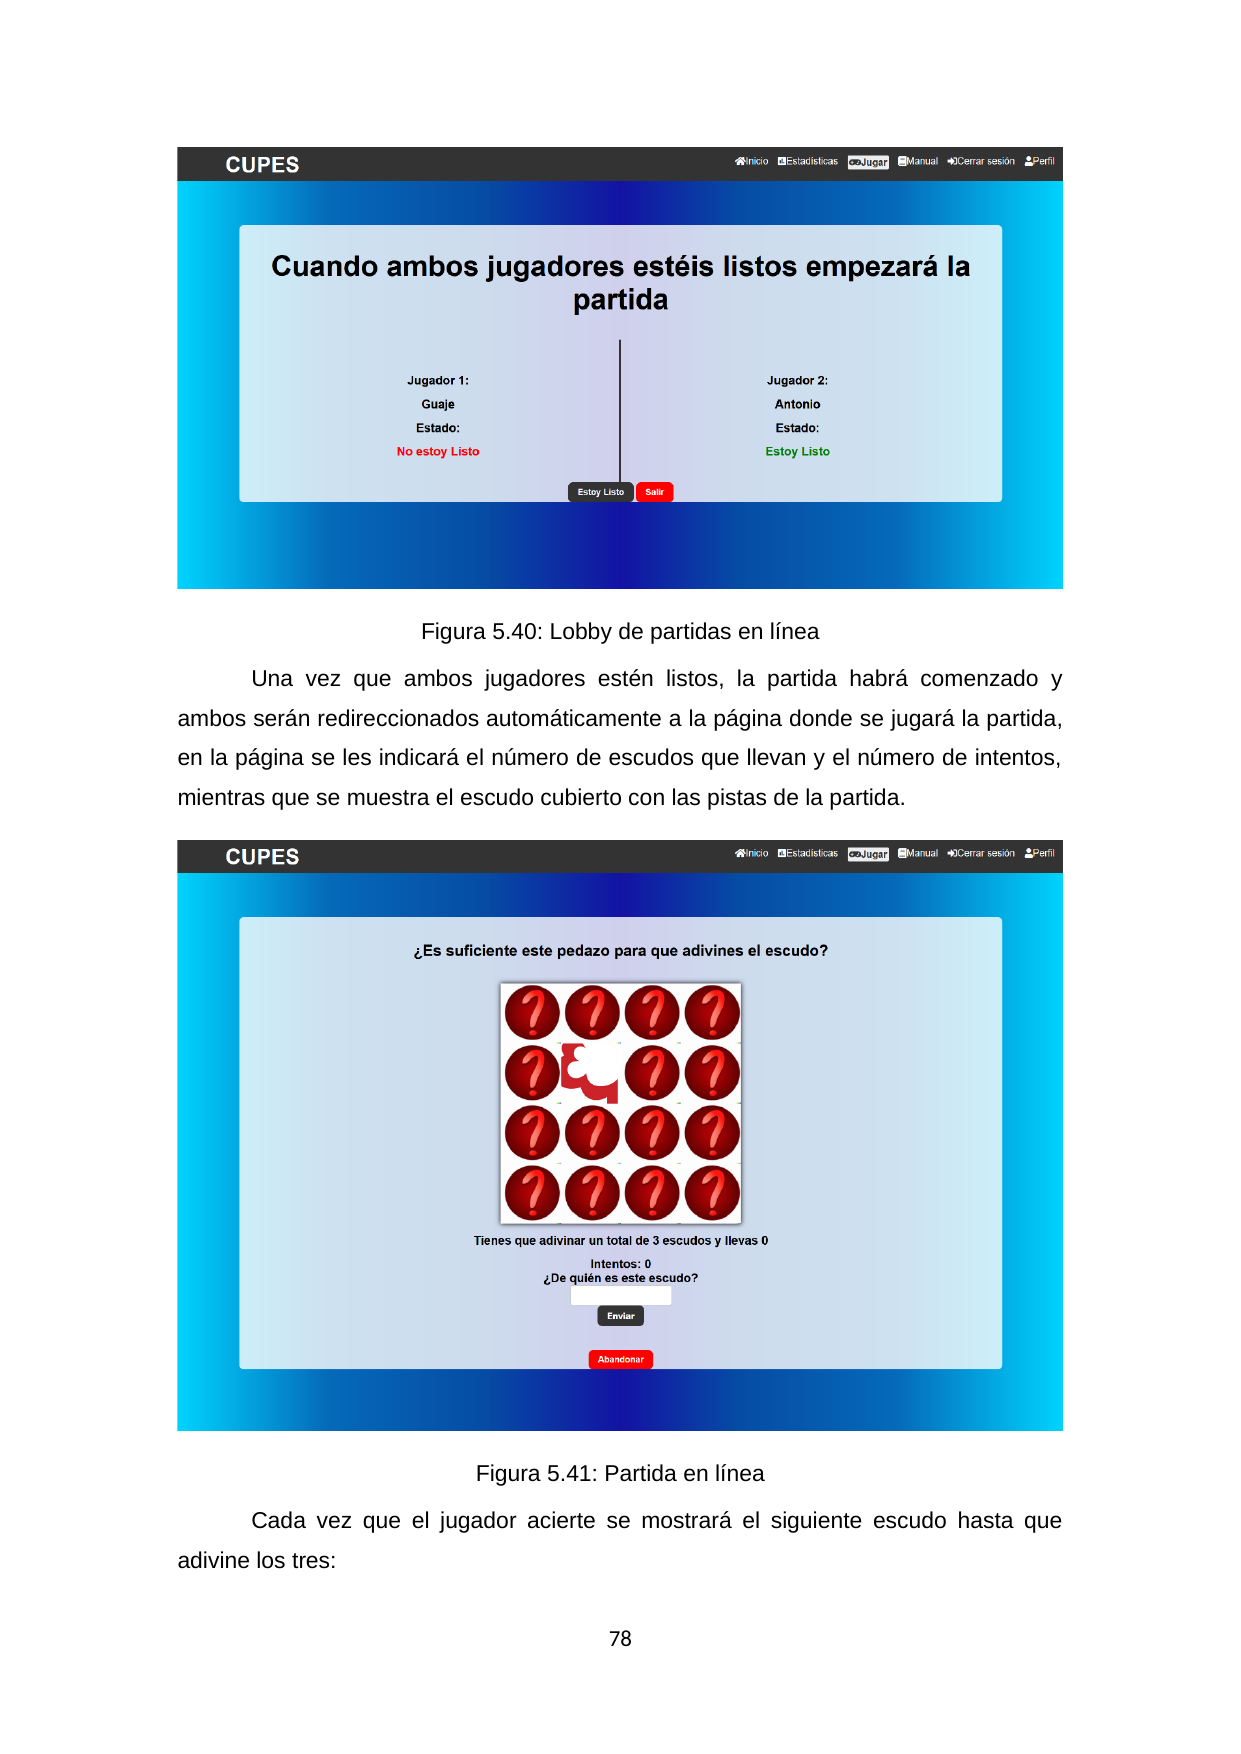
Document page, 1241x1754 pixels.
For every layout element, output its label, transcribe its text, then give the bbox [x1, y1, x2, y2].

text Cada vez que el jugador acierte se mostrará el siguiente escudo hasta que adivine los tres: [177, 1507, 1063, 1573]
text Una vez que ambos jugadores estén listos, la partida habrá comenzado y ambos serán redireccionados automáticamente a la página donde se jugará la partida, en la página se les indicará el número de escudos que llevan y el número de intentos, mientras que se muestra el escudo cubierto con las pistas de la partida. [177, 665, 1063, 810]
picture [177, 840, 1063, 1431]
picture [177, 147, 1063, 589]
